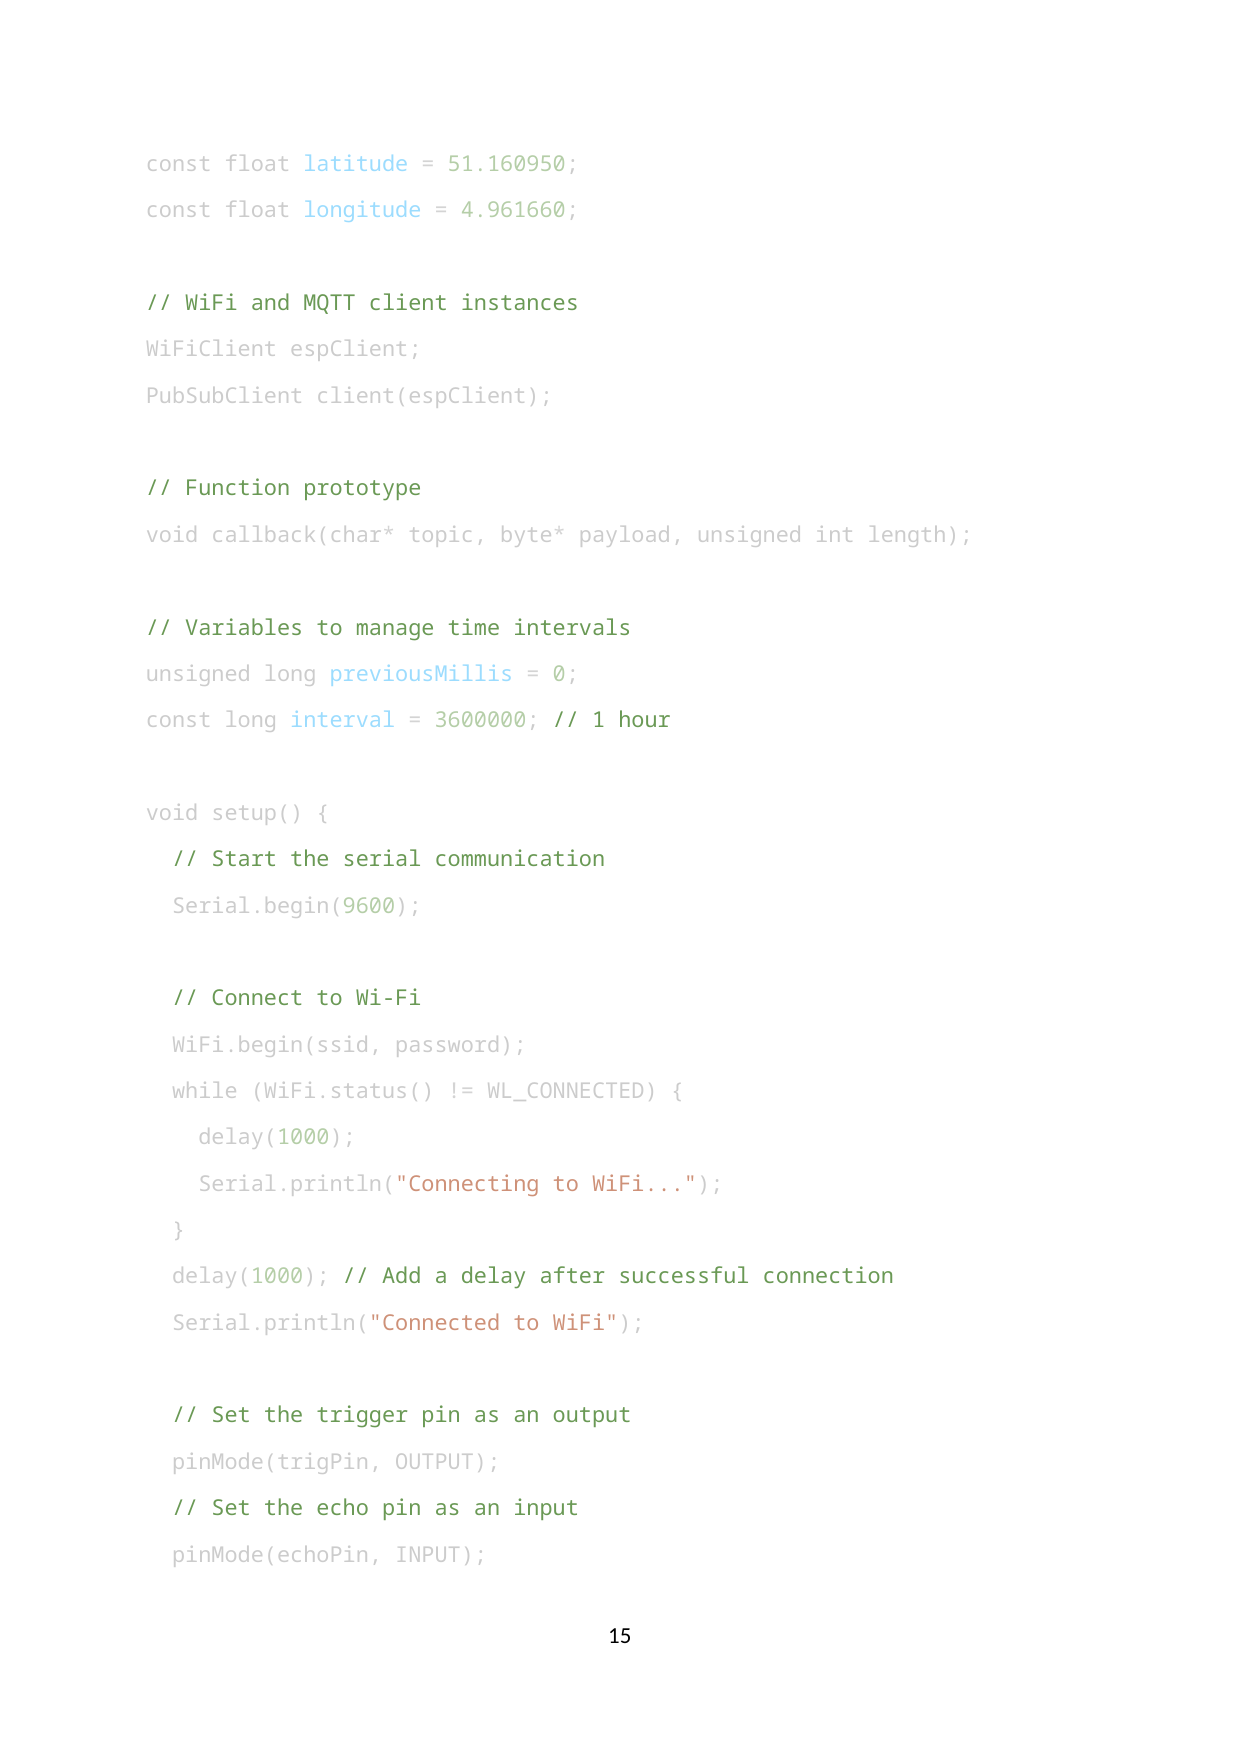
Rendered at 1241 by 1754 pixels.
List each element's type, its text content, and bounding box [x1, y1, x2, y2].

text unsigned long previousMillis = 0; [146, 657, 1095, 687]
text // Variables to manage time intervals [146, 611, 1095, 641]
text // WiFi and MQTT client instances [146, 287, 1095, 316]
text while (WiFi.status() != WL_CONNECTED) { [146, 1075, 1095, 1104]
text // Set the trigger pin as an output [146, 1399, 1095, 1429]
text delay(1000); [146, 1121, 1095, 1151]
text const float latitude = 51.160950; [146, 148, 1095, 177]
text // Connect to Wi-Fi [146, 982, 1095, 1012]
text Serial.begin(9600); [146, 889, 1095, 919]
text const long interval = 3600000; // 1 hour [146, 704, 1095, 733]
text const float longitude = 4.961660; [146, 194, 1095, 224]
text // Start the serial communication [146, 843, 1095, 873]
text // Function prototype [146, 472, 1095, 502]
text WiFi.begin(ssid, password); [146, 1028, 1095, 1058]
text WiFiClient espClient; [146, 333, 1095, 363]
text delay(1000); // Add a delay after successful connection [146, 1260, 1095, 1290]
text pinMode(trigPin, OUTPUT); [146, 1446, 1095, 1475]
text PubSubClient client(espClient); [146, 379, 1095, 409]
text } [146, 1214, 1095, 1243]
text Serial.println("Connecting to WiFi..."); [146, 1167, 1095, 1197]
text void setup() { [146, 797, 1095, 826]
text Serial.println("Connected to WiFi"); [146, 1306, 1095, 1336]
text // Set the echo pin as an input [146, 1492, 1095, 1522]
text pinMode(echoPin, INPUT); [146, 1538, 1095, 1568]
text void callback(char* topic, byte* payload, unsigned int length); [146, 518, 1095, 548]
